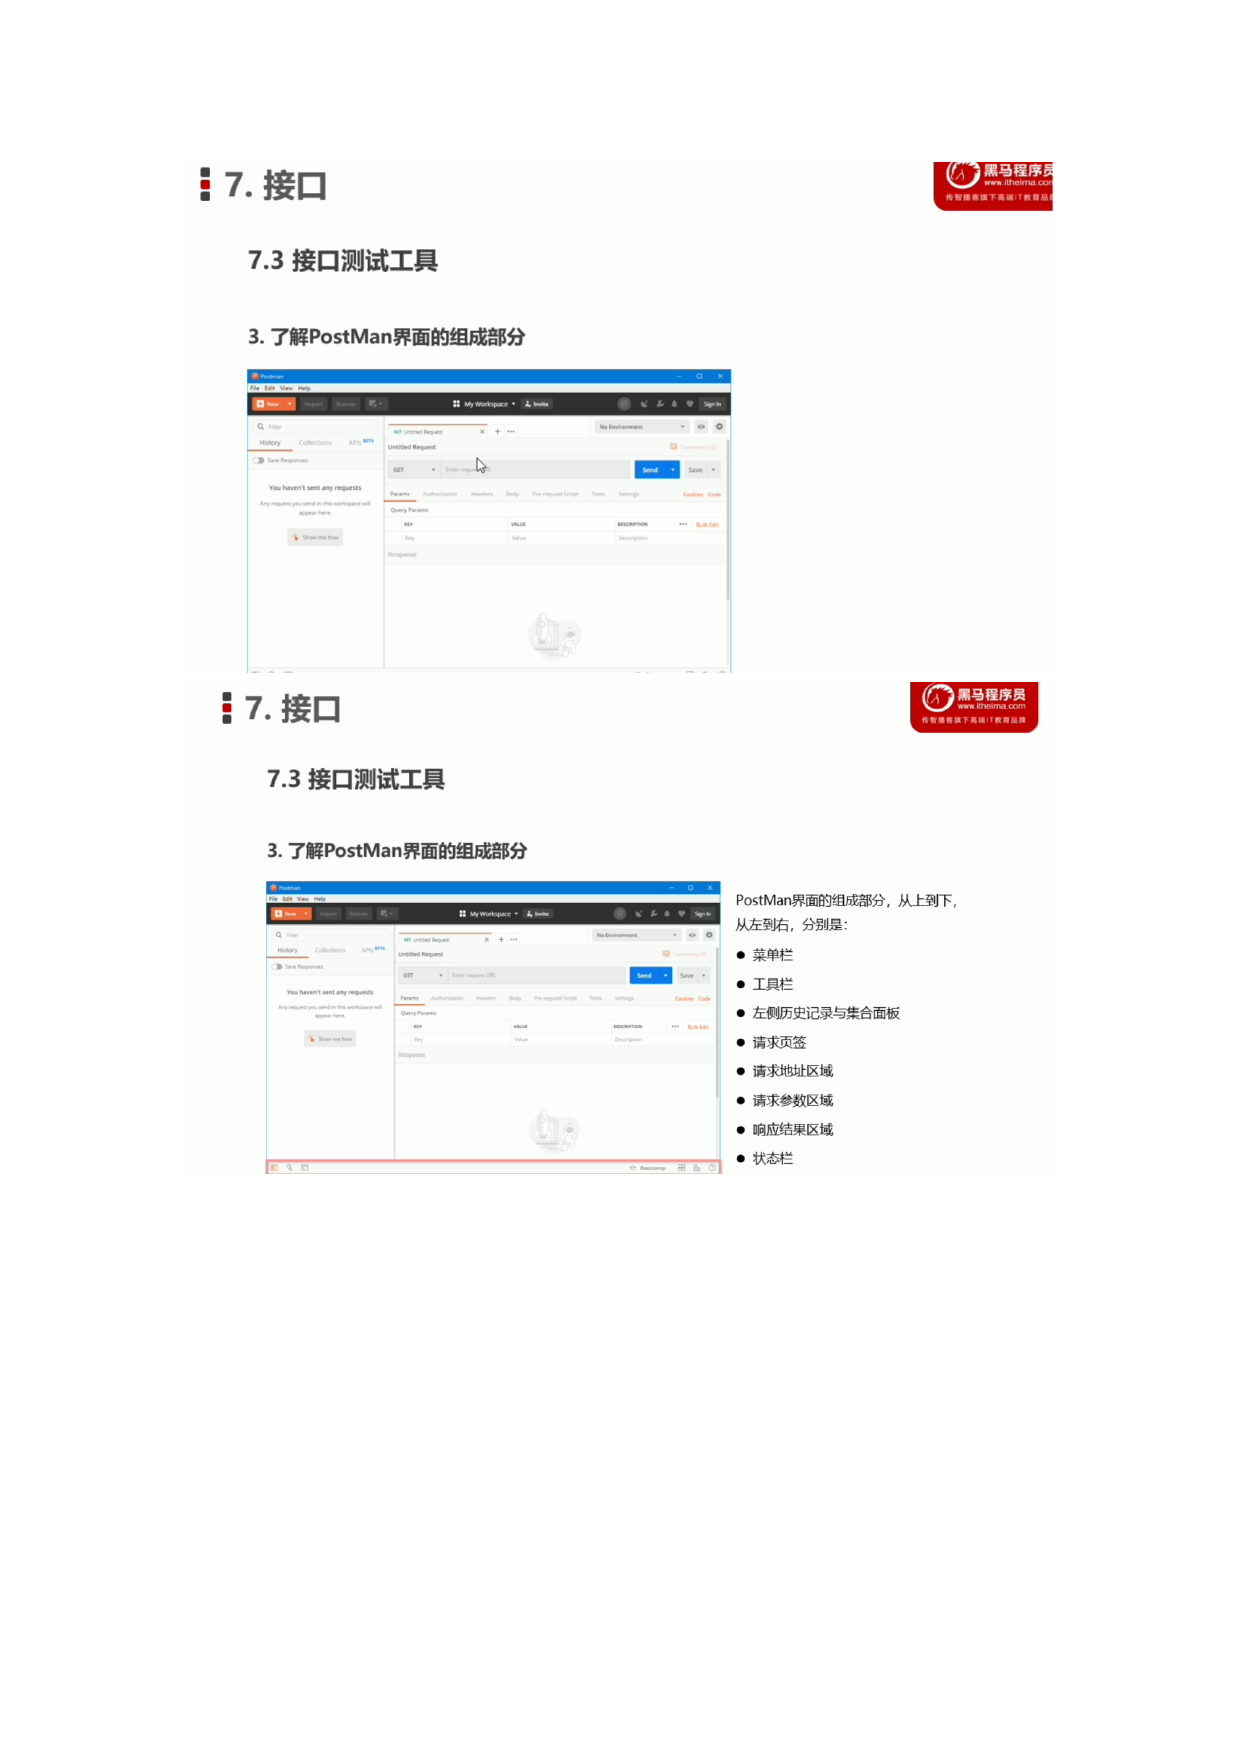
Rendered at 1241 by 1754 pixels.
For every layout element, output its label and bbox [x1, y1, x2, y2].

picture [187, 682, 1053, 1174]
picture [187, 162, 1053, 673]
